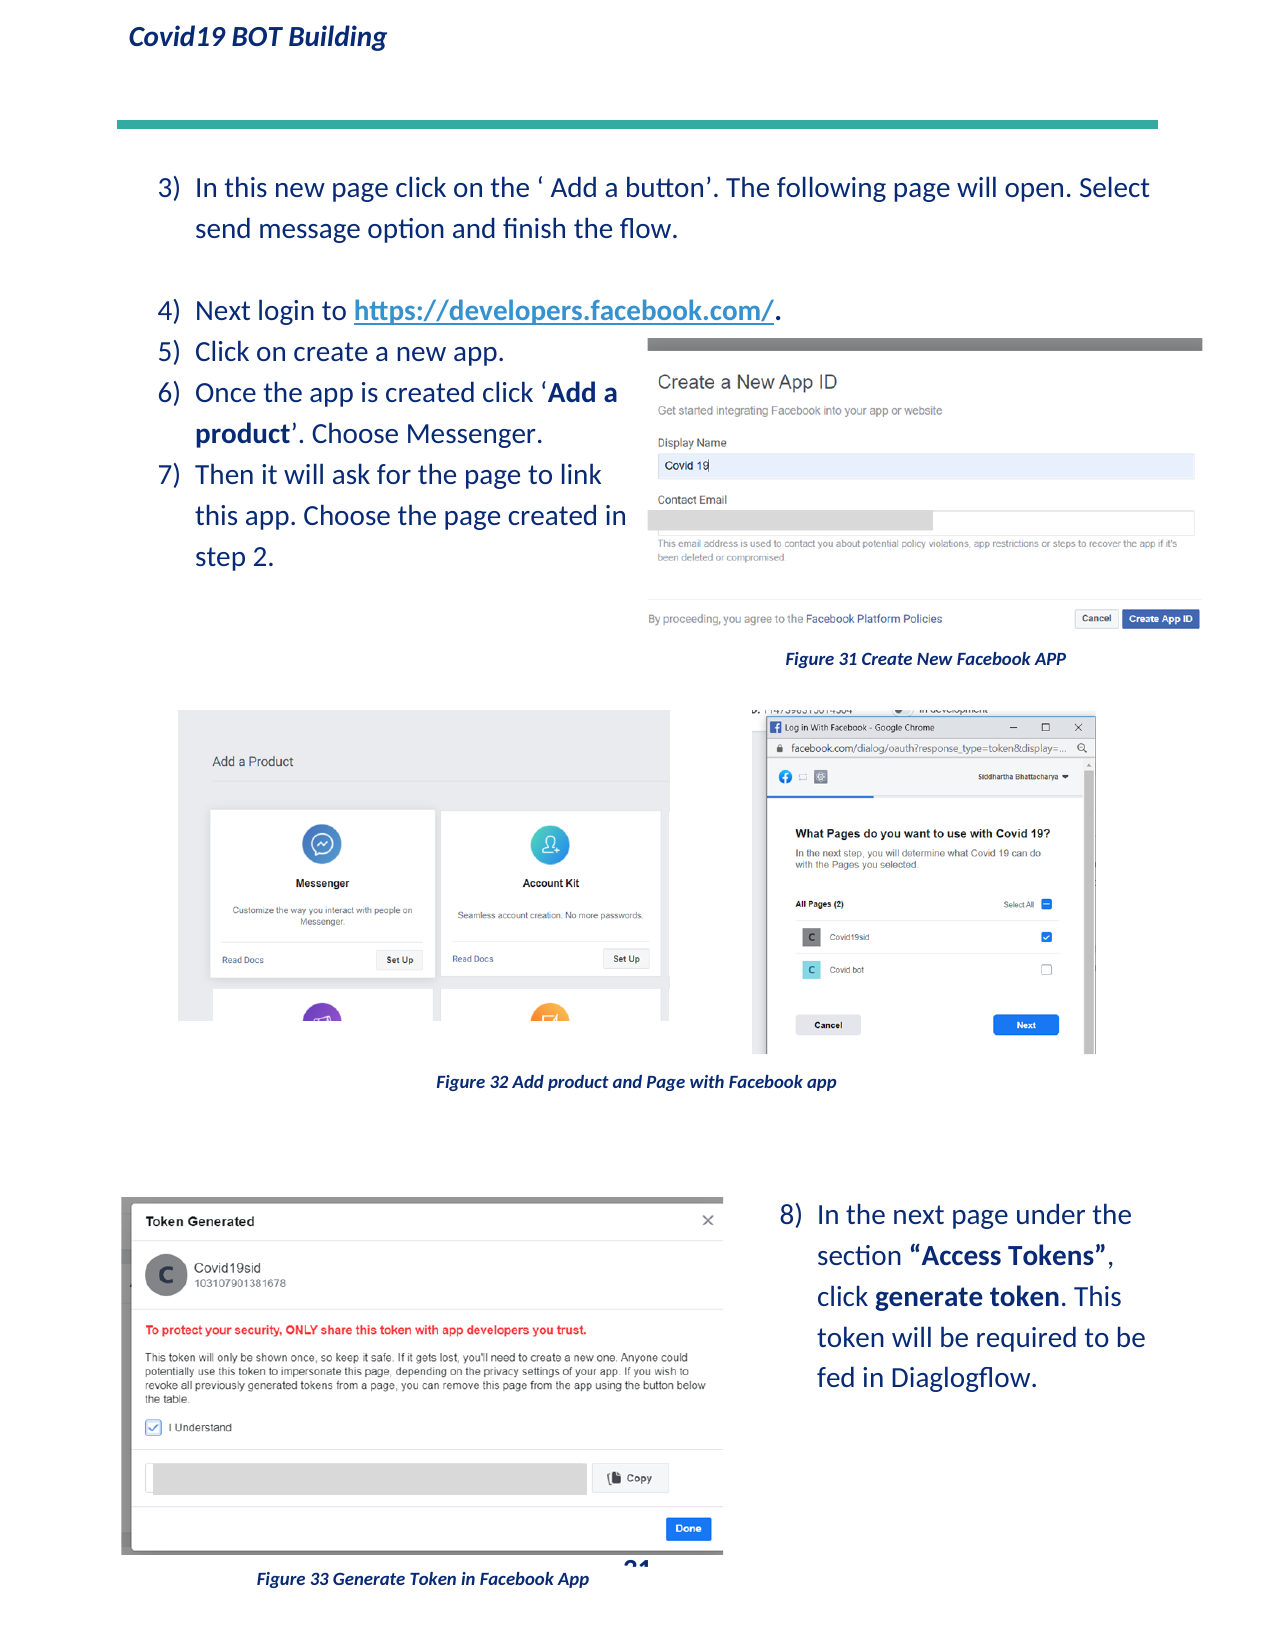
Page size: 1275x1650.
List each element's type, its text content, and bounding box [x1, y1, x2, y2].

text Figure 32 Add product and Page with Facebook app [120, 1070, 1155, 1093]
picture [646, 338, 1202, 636]
list Then it will ask for the page to link this app. Choose the page created in step 2. [157, 456, 646, 574]
list Next login to https://developers.facebook.com/. [157, 292, 1155, 328]
picture [120, 1197, 723, 1554]
list In the next page under the section “Access Tokens”, click generate token. This token will be required to be fed in Diaglogflow. [157, 1196, 1155, 1395]
list Click on create a new app. [157, 333, 1155, 369]
list Once the app is created click ‘Add a product’. Choose Messenger. [157, 374, 646, 451]
picture [177, 710, 1095, 1054]
list In this new page click on the ‘ Add a button’. The following page will open. Select send message option and finish the flow. [157, 169, 1155, 246]
